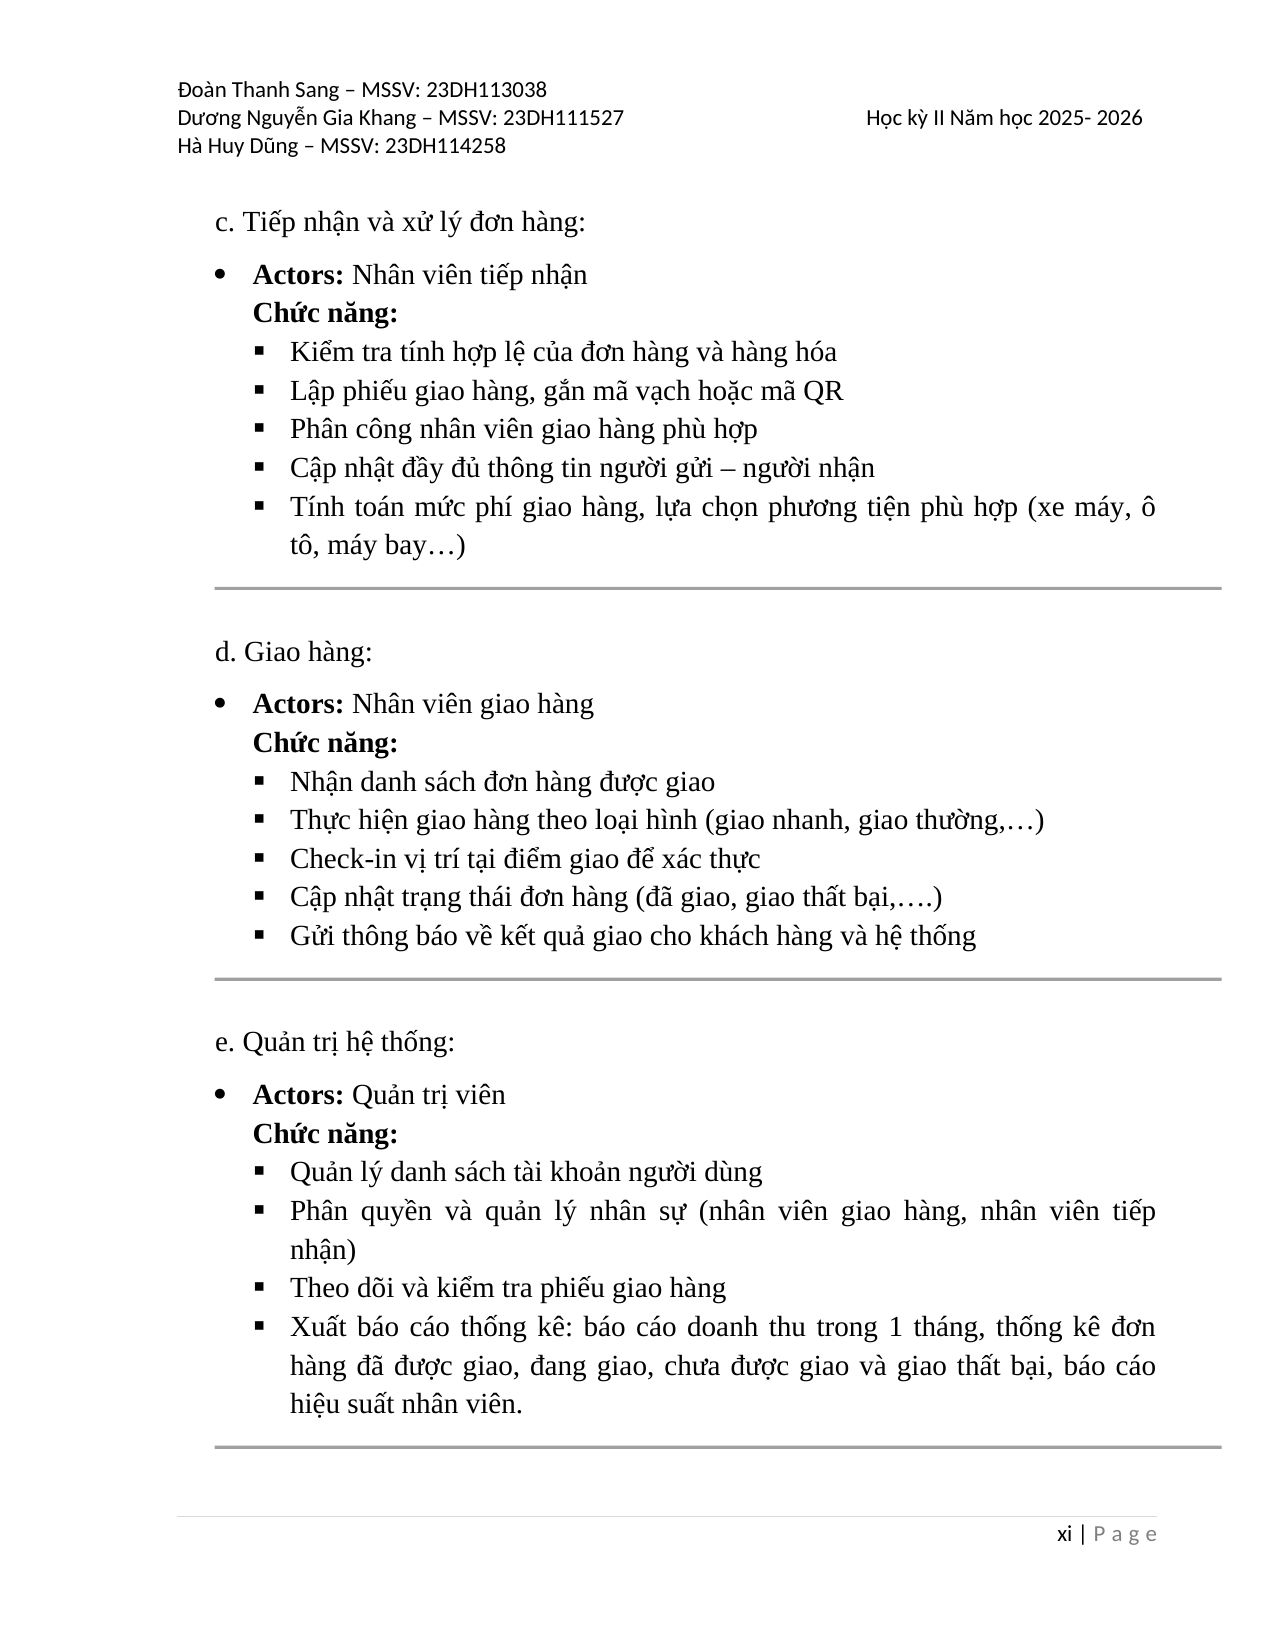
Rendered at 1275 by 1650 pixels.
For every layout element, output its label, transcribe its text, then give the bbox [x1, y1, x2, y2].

list Xuất báo cáo thống kê: báo cáo doanh thu trong 1 tháng, thống kê đơn hàng đã được giao, đang giao, chưa được giao và giao thất bại, báo cáo hiệu suất nhân viên. [252, 1309, 1157, 1420]
list Check-in vị trí tại điểm giao để xác thực [252, 841, 1157, 874]
list Actors: Quản trị viên Chức năng: [215, 1077, 1157, 1149]
list Thực hiện giao hàng theo loại hình (giao nhanh, giao thường,…) [252, 802, 1157, 836]
list Quản lý danh sách tài khoản người dùng [252, 1154, 1157, 1188]
list Actors: Nhân viên giao hàng Chức năng: [215, 686, 1157, 759]
list Theo dõi và kiểm tra phiếu giao hàng [252, 1270, 1157, 1304]
list Phân quyền và quản lý nhân sự (nhân viên giao hàng, nhân viên tiếp nhận) [252, 1193, 1157, 1265]
list Gửi thông báo về kết quả giao cho khách hàng và hệ thống [252, 918, 1157, 952]
list Nhận danh sách đơn hàng được giao [252, 764, 1157, 797]
text e. Quản trị hệ thống: [177, 1024, 1157, 1058]
list Kiểm tra tính hợp lệ của đơn hàng và hàng hóa [252, 334, 1157, 368]
list Actors: Nhân viên tiếp nhận Chức năng: [215, 257, 1157, 329]
text c. Tiếp nhận và xử lý đơn hàng: [177, 204, 1157, 238]
list Tính toán mức phí giao hàng, lựa chọn phương tiện phù hợp (xe máy, ô tô, máy bay…) [252, 489, 1157, 561]
list Cập nhật trạng thái đơn hàng (đã giao, giao thất bại,….) [252, 879, 1157, 913]
list Lập phiếu giao hàng, gắn mã vạch hoặc mã QR [252, 373, 1157, 406]
list Cập nhật đầy đủ thông tin người gửi – người nhận [252, 450, 1157, 484]
text d. Giao hàng: [177, 634, 1157, 667]
list Phân công nhân viên giao hàng phù hợp [252, 411, 1157, 445]
